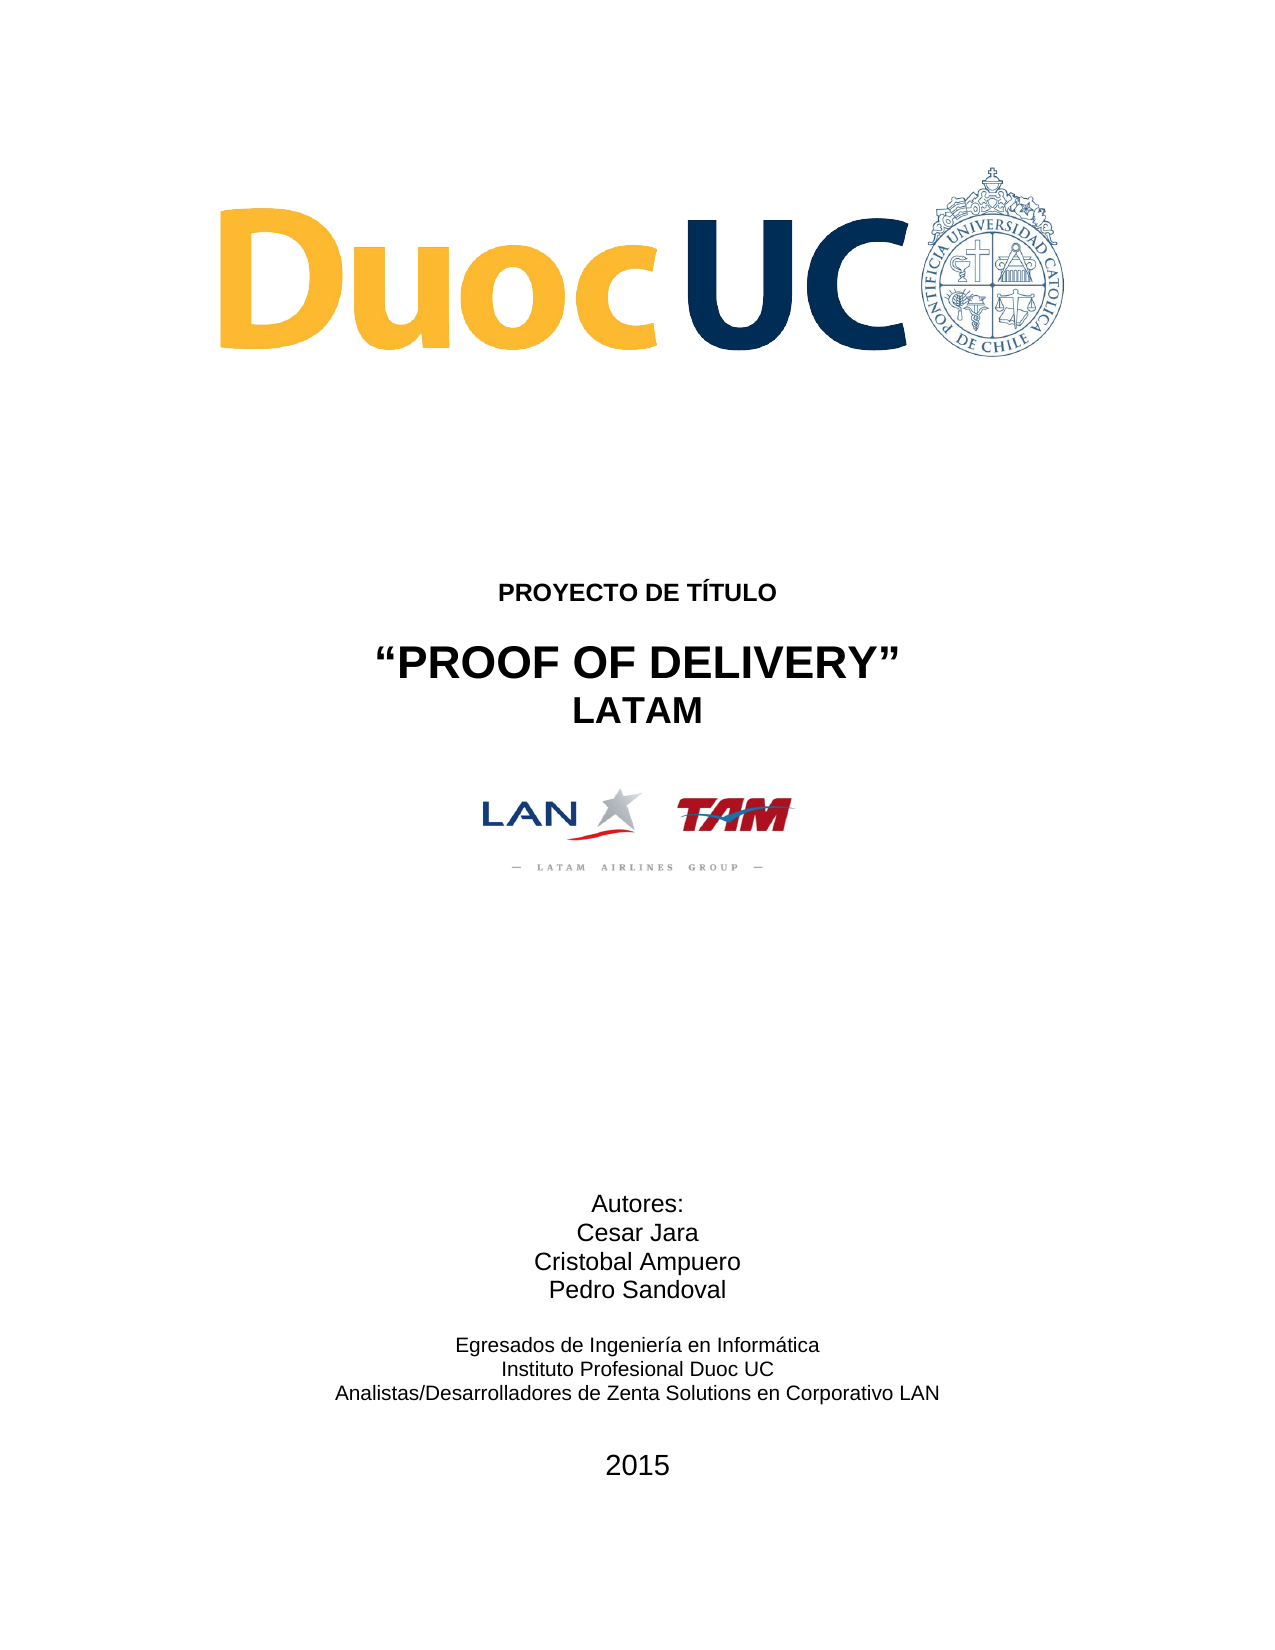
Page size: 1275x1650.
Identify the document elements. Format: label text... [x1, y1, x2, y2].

text Cristobal Ampuero [177, 1246, 1098, 1275]
text 2015 [177, 1448, 1098, 1481]
text Pedro Sandoval [177, 1275, 1098, 1304]
text LATAM [177, 688, 1098, 731]
picture [177, 147, 1098, 377]
text Autores: [177, 1189, 1098, 1218]
text PROYECTO DE TÍTULO [177, 578, 1098, 607]
text Instituto Profesional Duoc UC [177, 1357, 1098, 1381]
picture [458, 774, 817, 887]
text “PROOF OF DELIVERY” [177, 635, 1098, 688]
text Egresados de Ingeniería en Informática [177, 1333, 1098, 1357]
text Analistas/Desarrolladores de Zenta Solutions en Corporativo LAN [177, 1381, 1098, 1404]
text Cesar Jara [177, 1218, 1098, 1246]
